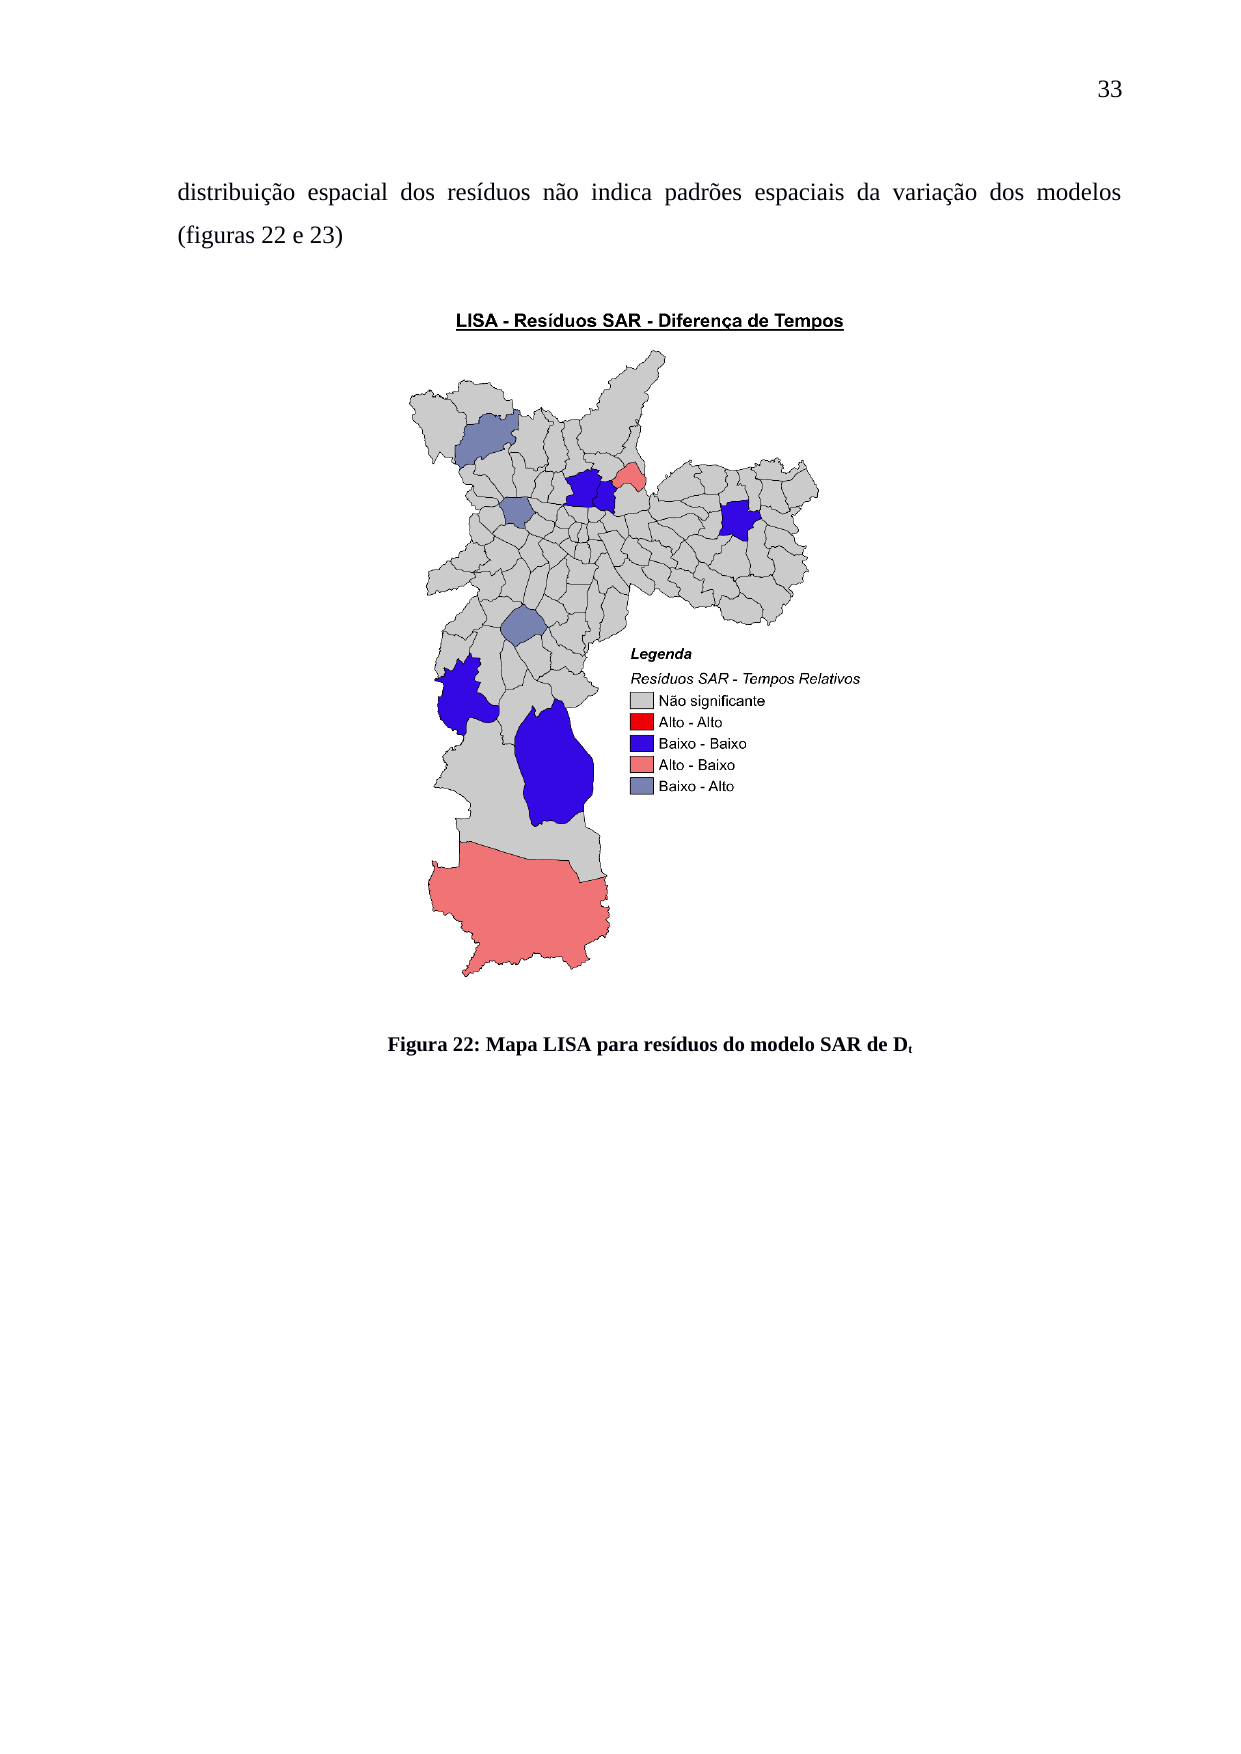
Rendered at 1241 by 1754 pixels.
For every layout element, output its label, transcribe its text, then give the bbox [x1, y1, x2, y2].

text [177, 177, 1122, 249]
text Figura 22: Mapa LISA para resíduos do modelo SAR de Dt [177, 1032, 1122, 1056]
picture [400, 288, 899, 993]
